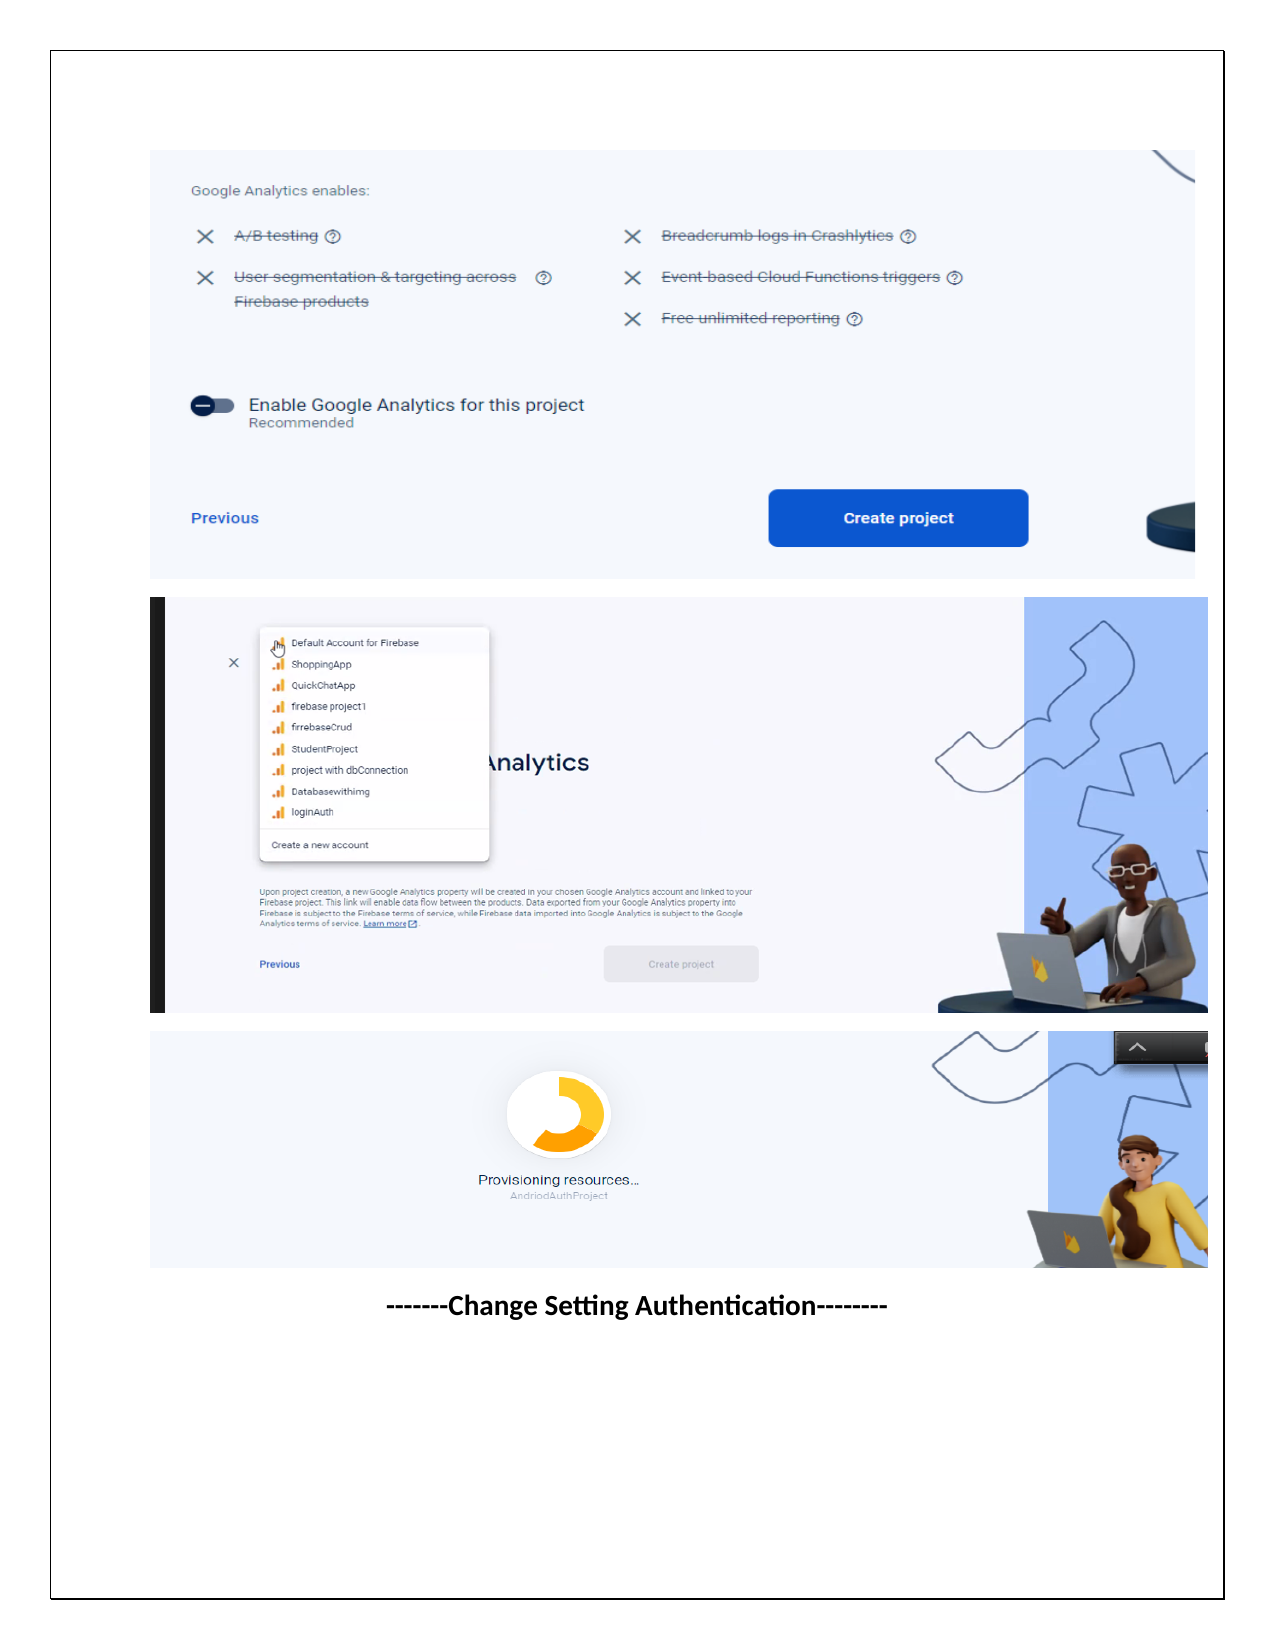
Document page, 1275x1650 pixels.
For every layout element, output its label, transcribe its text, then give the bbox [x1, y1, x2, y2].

picture [150, 150, 1196, 579]
picture [150, 597, 1208, 1013]
picture [150, 1031, 1208, 1268]
text -------Change Setting Authentication-------- [150, 1287, 1124, 1322]
